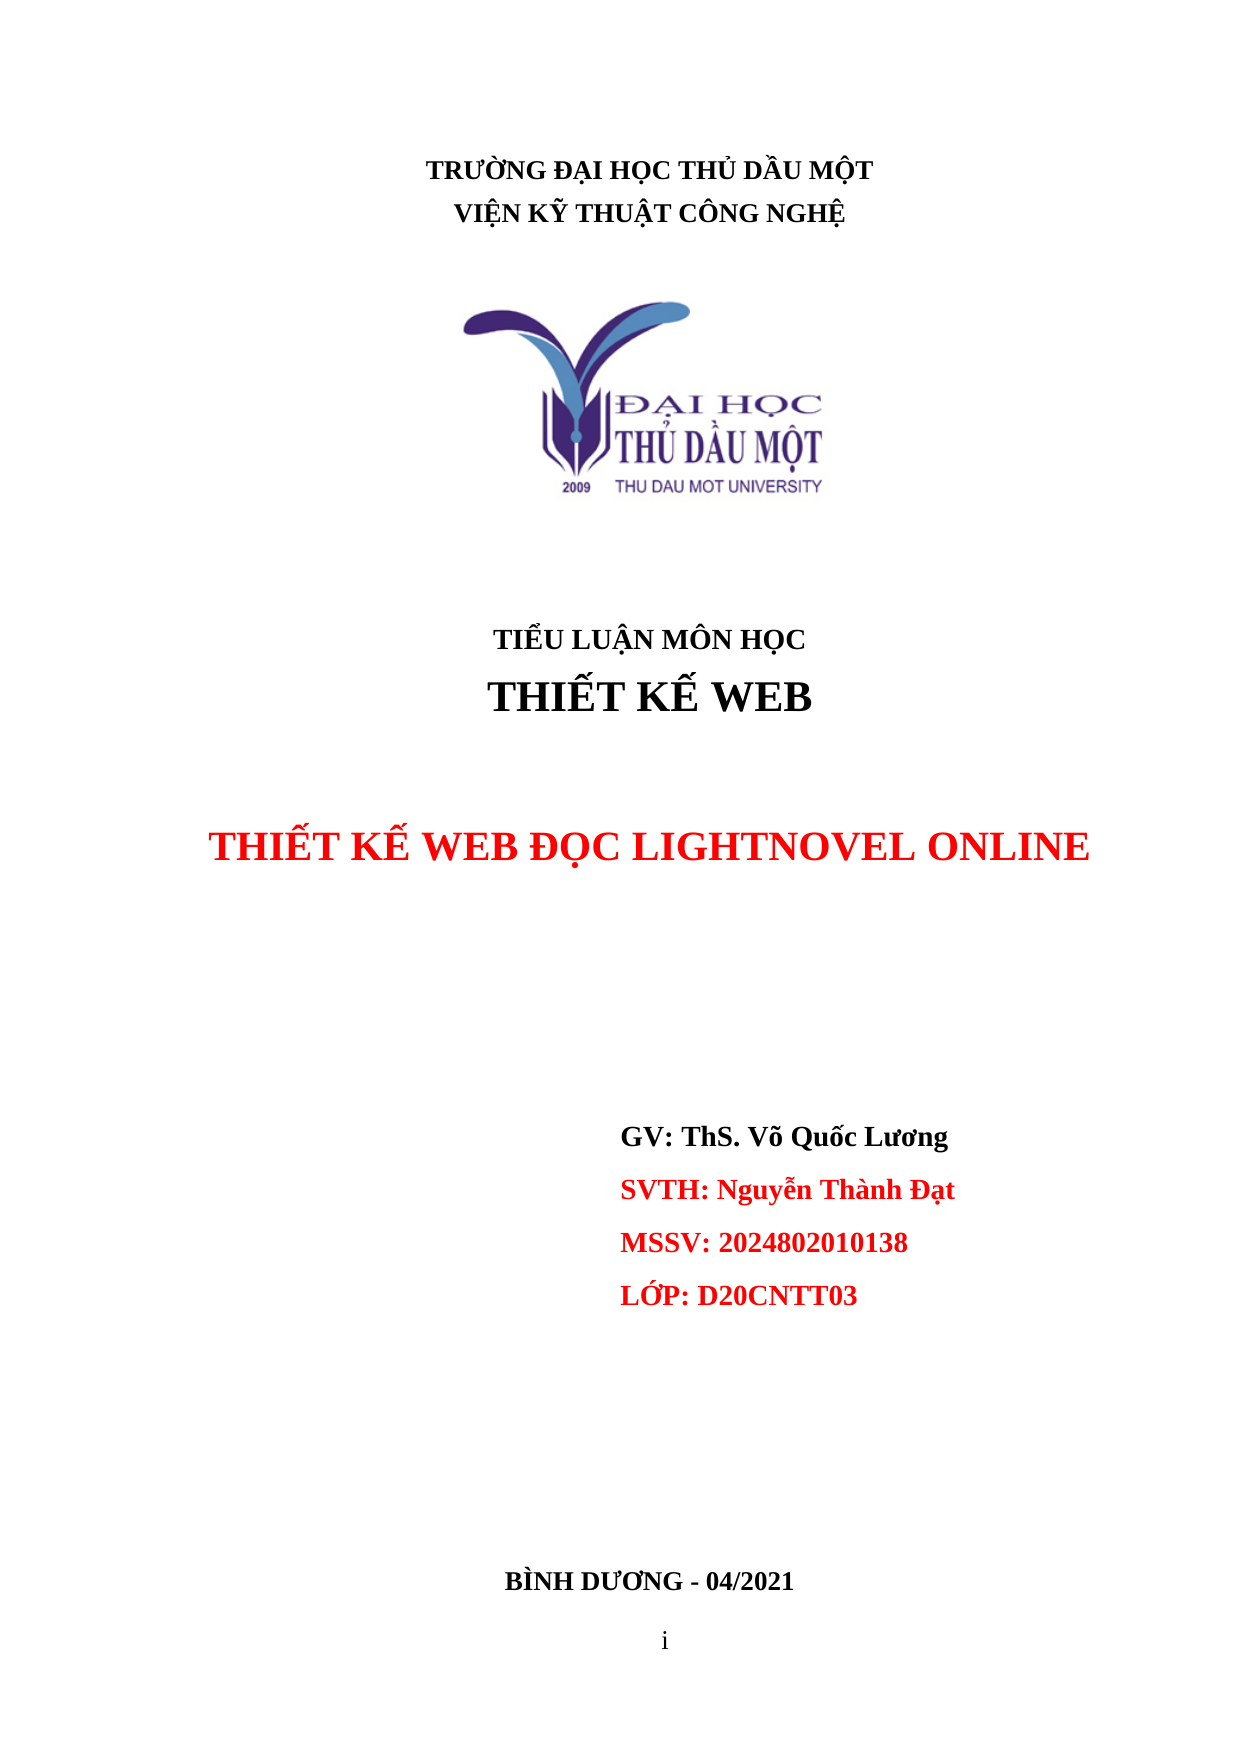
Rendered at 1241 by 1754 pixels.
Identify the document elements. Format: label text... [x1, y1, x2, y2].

text MSSV: 2024802010138 [177, 1225, 1122, 1258]
text VIỆN KỸ THUẬT CÔNG NGHỆ [177, 197, 1122, 229]
text BÌNH DƯƠNG - 04/2021 [177, 1565, 1122, 1596]
text TIỂU LUẬN MÔN HỌC [177, 622, 1122, 656]
text SVTH: Nguyễn Thành Đạt [177, 1172, 1122, 1206]
text THIẾT KẾ WEB [177, 671, 1122, 721]
text GV: ThS. Võ Quốc Lương [177, 1119, 1122, 1153]
text LỚP: D20CNTT03 [177, 1278, 1122, 1311]
text TRƯỜNG ĐẠI HỌC THỦ DẦU MỘT [177, 154, 1122, 185]
text THIẾT KẾ WEB ĐỌC LIGHTNOVEL ONLINE [177, 822, 1122, 870]
picture [460, 292, 840, 530]
